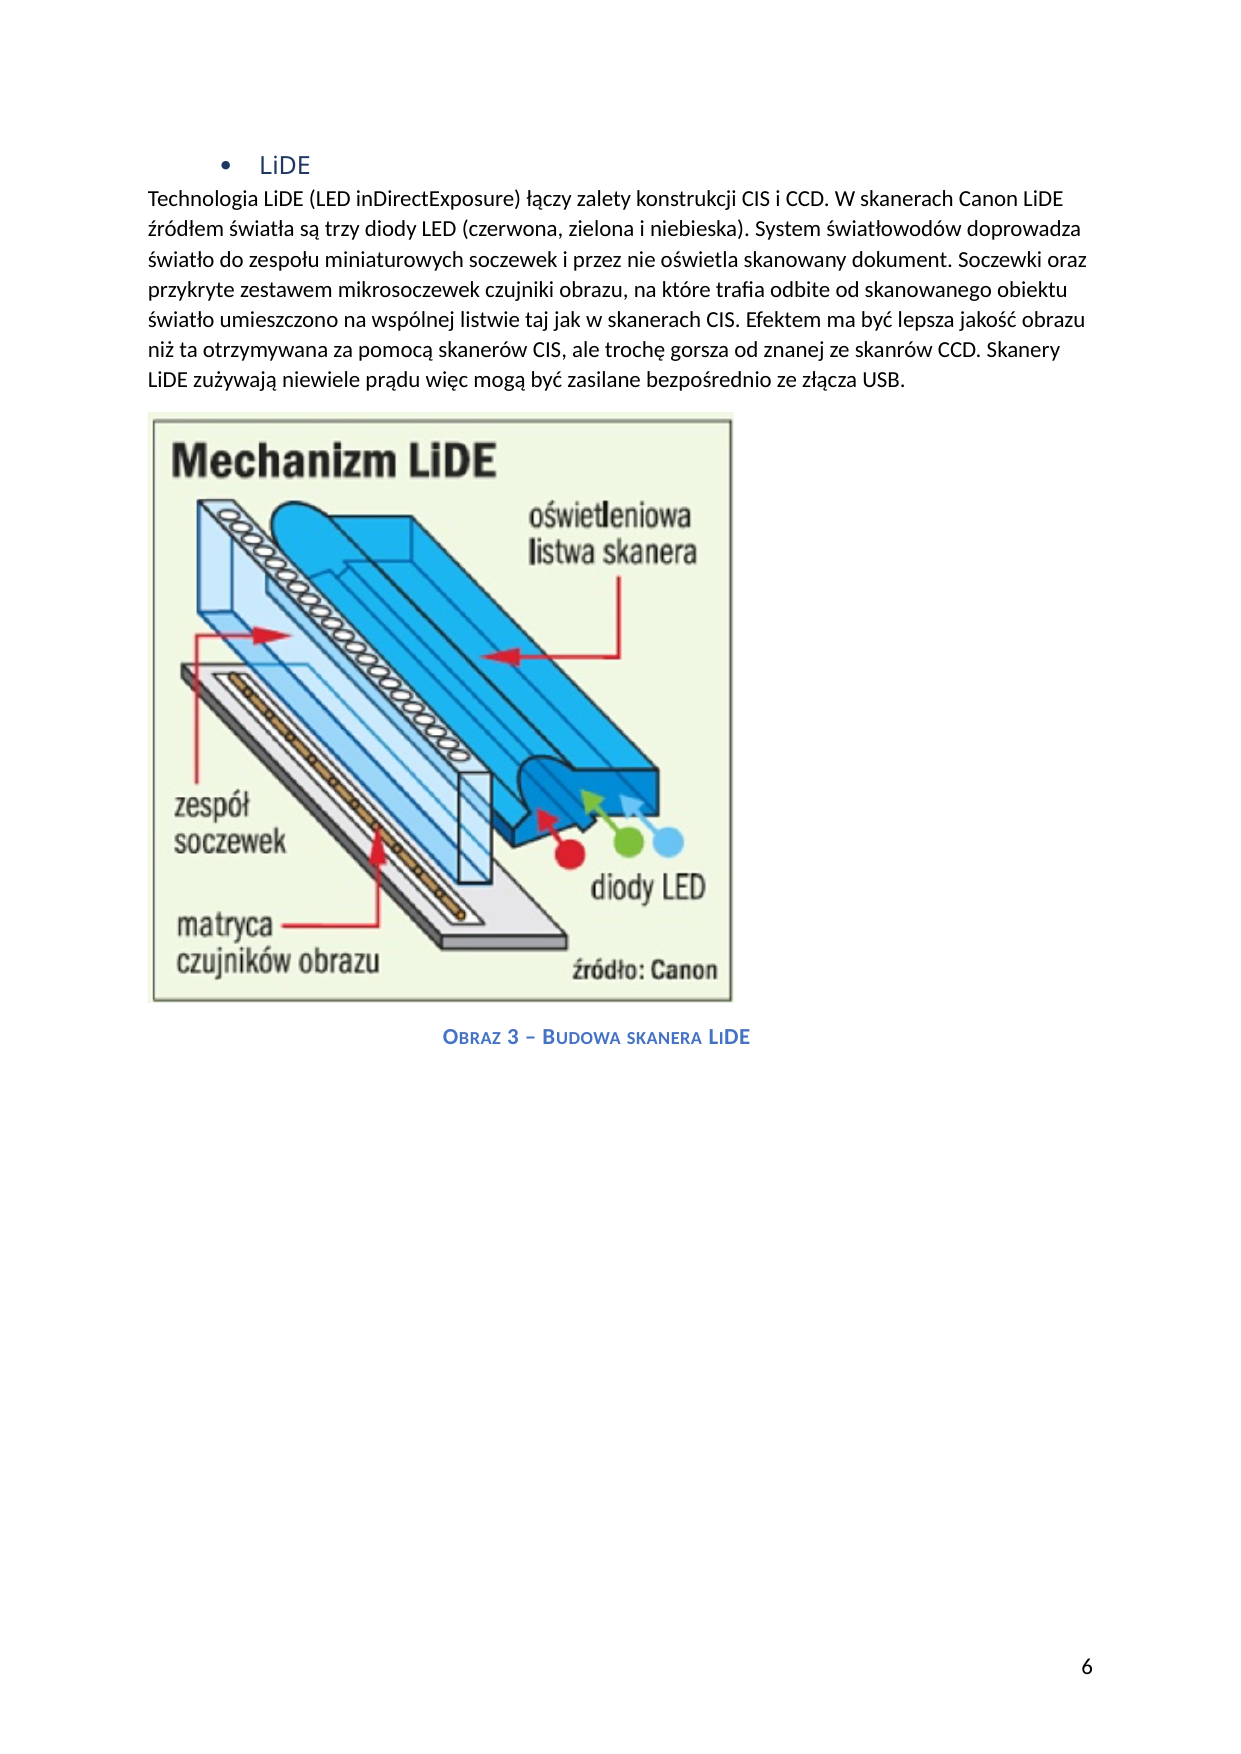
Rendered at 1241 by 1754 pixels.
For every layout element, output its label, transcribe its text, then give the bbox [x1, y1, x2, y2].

text Technologia LiDE (LED inDirectExposure) łączy zalety konstrukcji CIS i CCD. W skanerach Canon LiDE źródłem światła są trzy diody LED (czerwona, zielona i niebieska). System światłowodów doprowadza światło do zespołu miniaturowych soczewek i przez nie oświetla skanowany dokument. Soczewki oraz przykryte zestawem mikrosoczewek czujniki obrazu, na które trafia odbite od skanowanego obiektu światło umieszczono na wspólnej listwie taj jak w skanerach CIS. Efektem ma być lepsza jakość obrazu niż ta otrzymywana za pomocą skanerów CIS, ale trochę gorsza od znanej ze skanrów CCD. Skanery LiDE zużywają niewiele prądu więc mogą być zasilane bezpośrednio ze złącza USB. [148, 184, 1093, 394]
text Obraz 3 – Budowa skanera LiDE [148, 1022, 1093, 1050]
picture [147, 412, 734, 1003]
subtitle LiDE [221, 148, 1093, 182]
